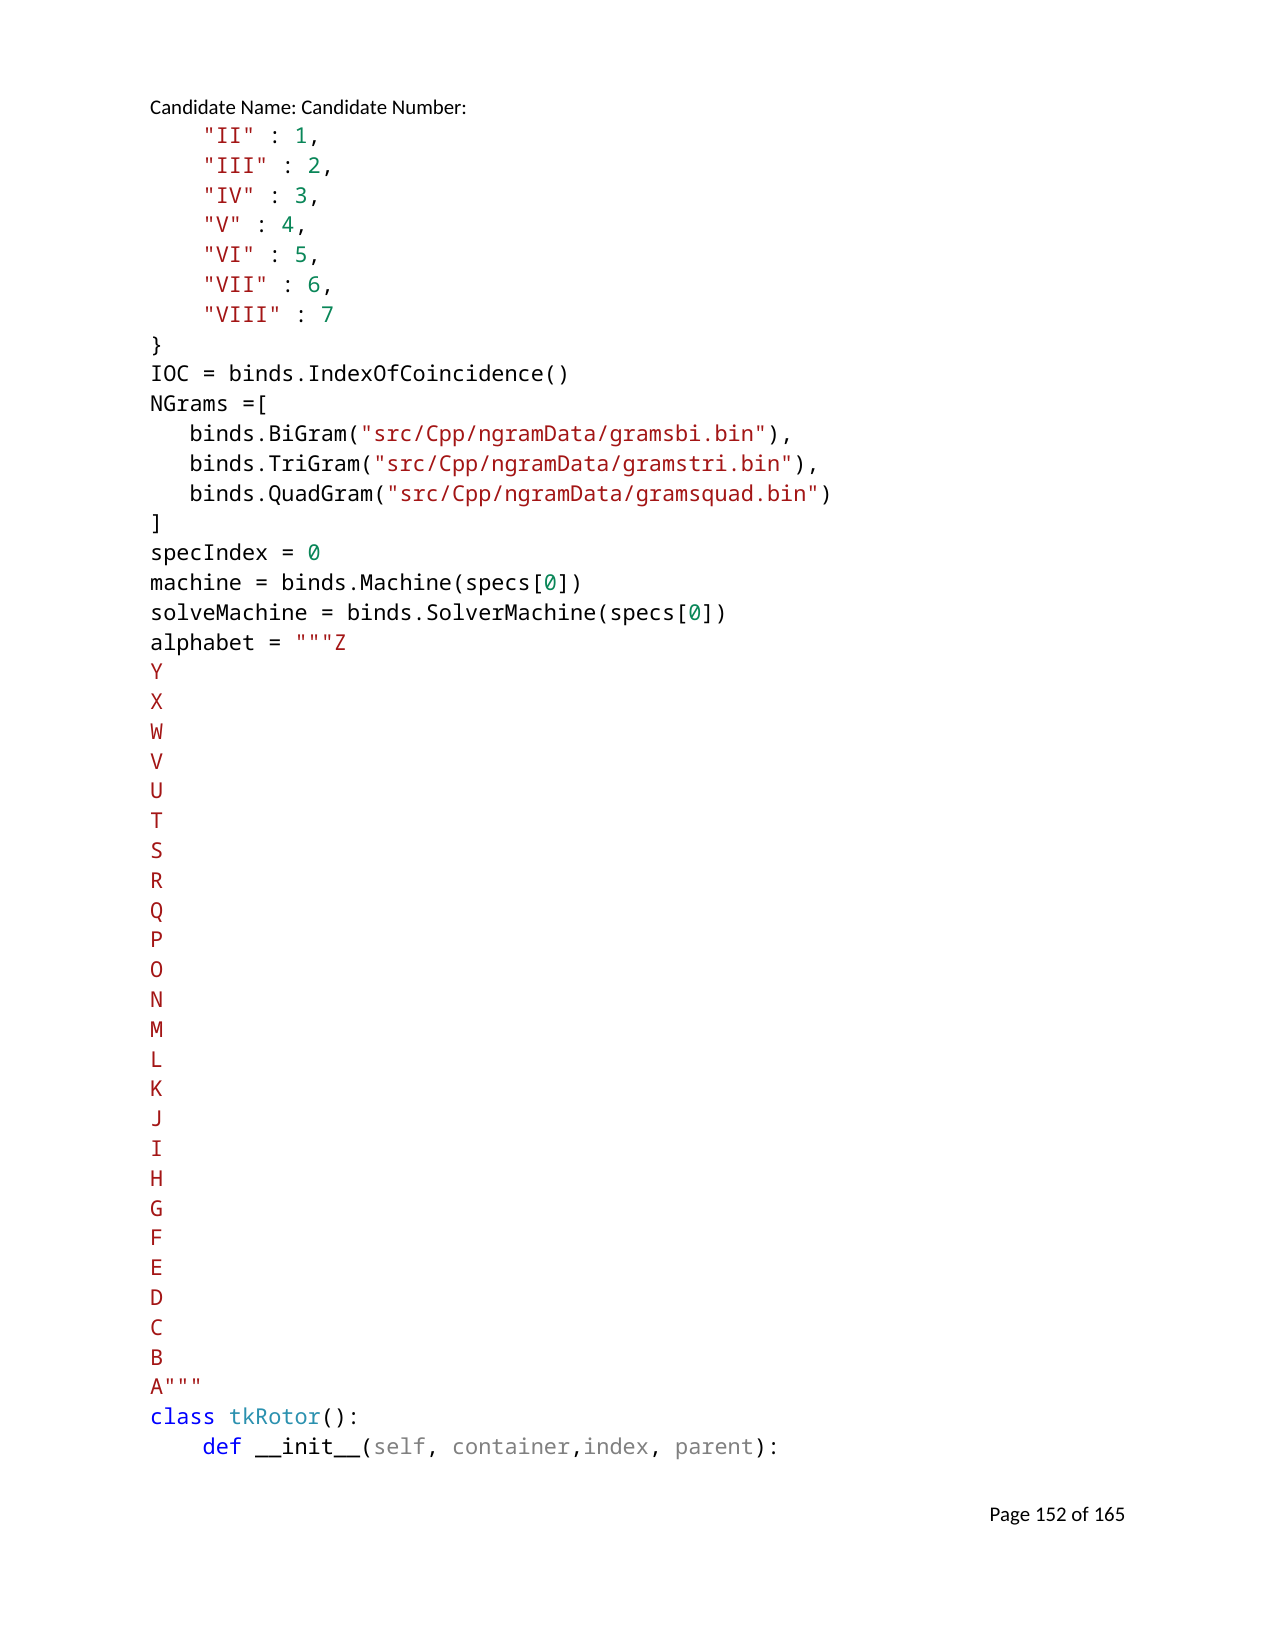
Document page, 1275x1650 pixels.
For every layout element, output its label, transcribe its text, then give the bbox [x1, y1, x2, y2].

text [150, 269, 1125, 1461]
text "III" : 2, [150, 150, 1125, 179]
text "II" : 1, [150, 120, 1125, 150]
text "V" : 4, [150, 209, 1125, 239]
text "IV" : 3, [150, 179, 1125, 209]
text "VI" : 5, [150, 239, 1125, 269]
